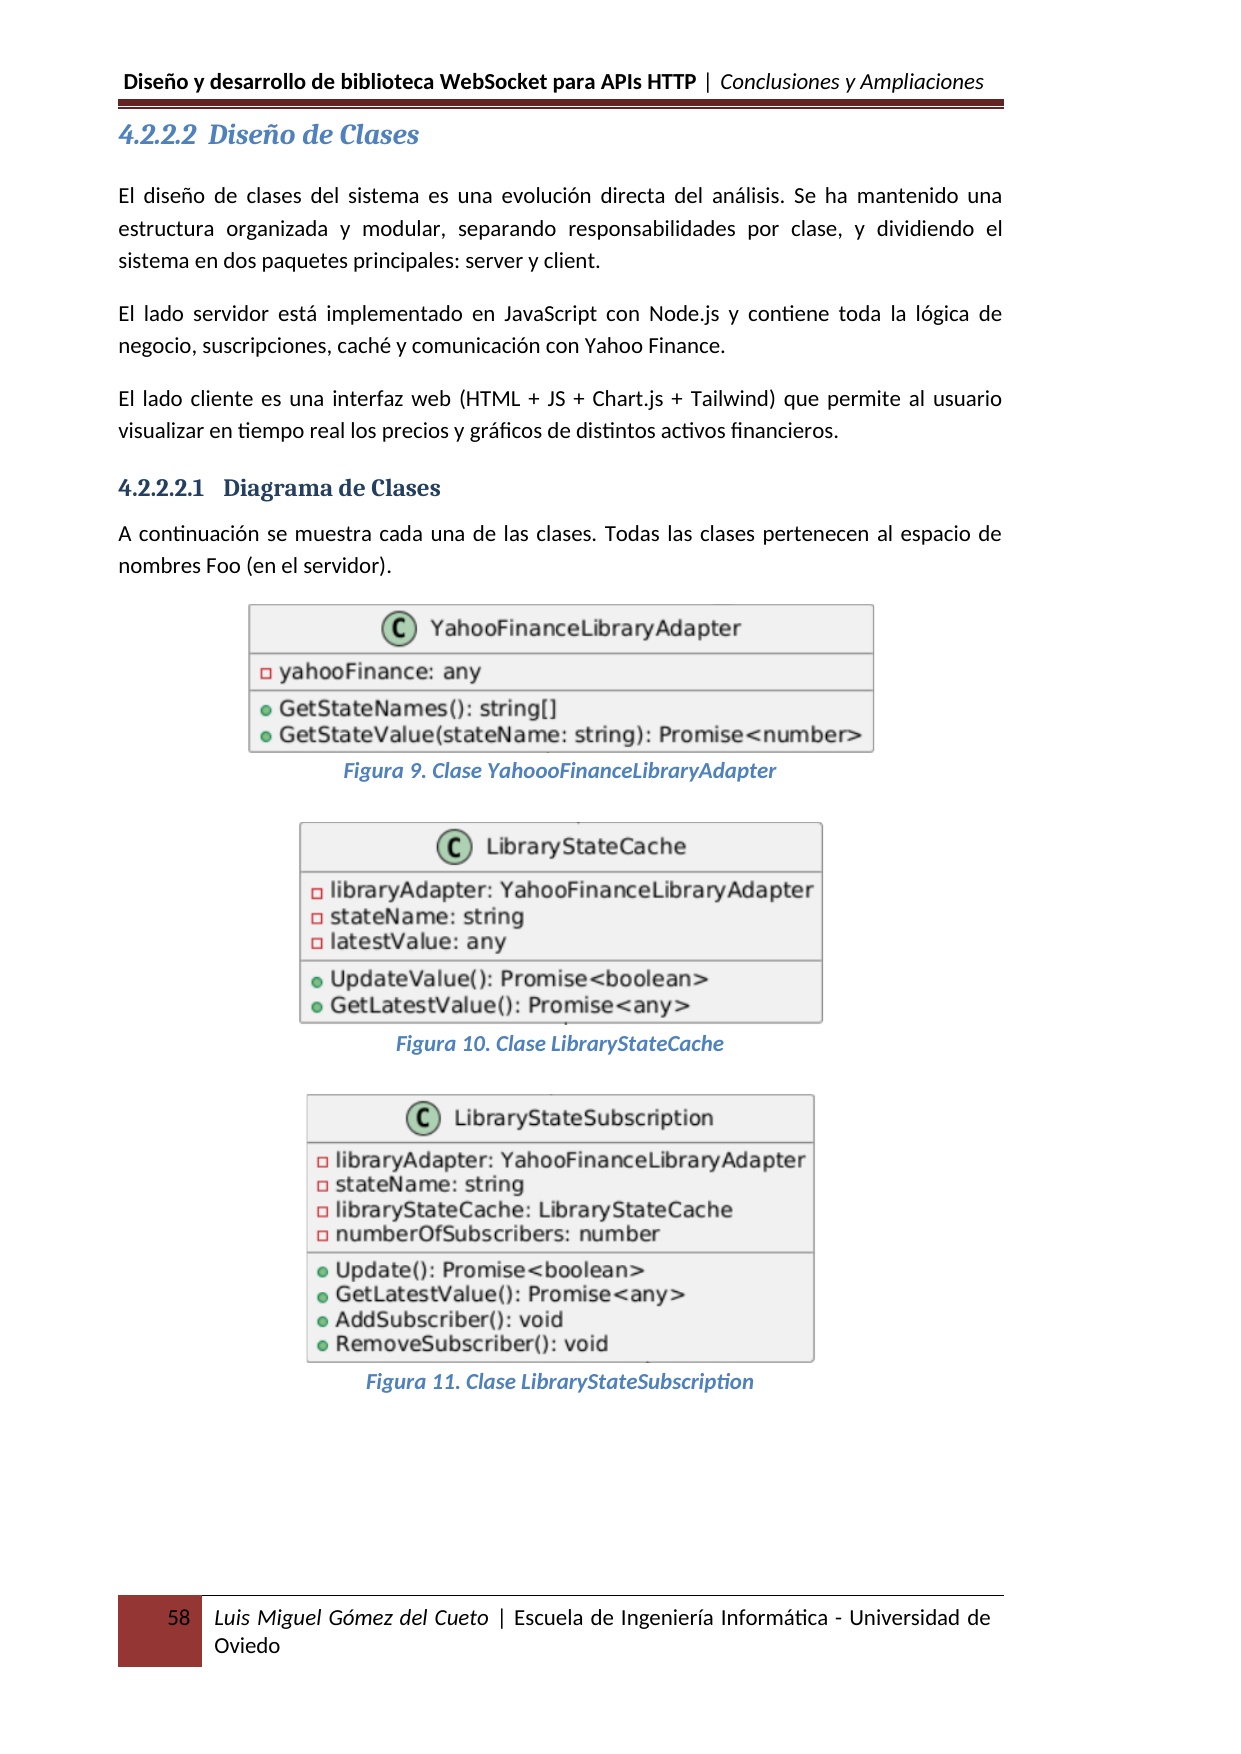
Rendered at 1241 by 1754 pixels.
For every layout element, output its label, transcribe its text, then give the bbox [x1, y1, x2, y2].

picture [247, 604, 875, 753]
picture [306, 1094, 816, 1363]
picture [298, 822, 824, 1025]
text El lado cliente es una interfaz web (HTML + JS + Chart.js + Tailwind) que permite al usuario visualizar en tiempo real los precios y gráficos de distintos activos financieros. [118, 384, 1004, 444]
text El lado servidor está implementado en JavaScript con Node.js y contiene toda la lógica de negocio, suscripciones, caché y comunicación con Yahoo Finance. [118, 299, 1004, 359]
text El diseño de clases del sistema es una evolución directa del análisis. Se ha mantenido una estructura organizada y modular, separando responsabilidades por clase, y dividiendo el sistema en dos paquetes principales: server y client. [118, 182, 1004, 274]
subtitle Diagrama de Clases [118, 474, 1004, 502]
subtitle Diseño de Clases [118, 118, 1004, 152]
text A continuación se muestra cada una de las clases. Todas las clases pertenecen al espacio de nombres Foo (en el servidor). [118, 519, 1004, 579]
